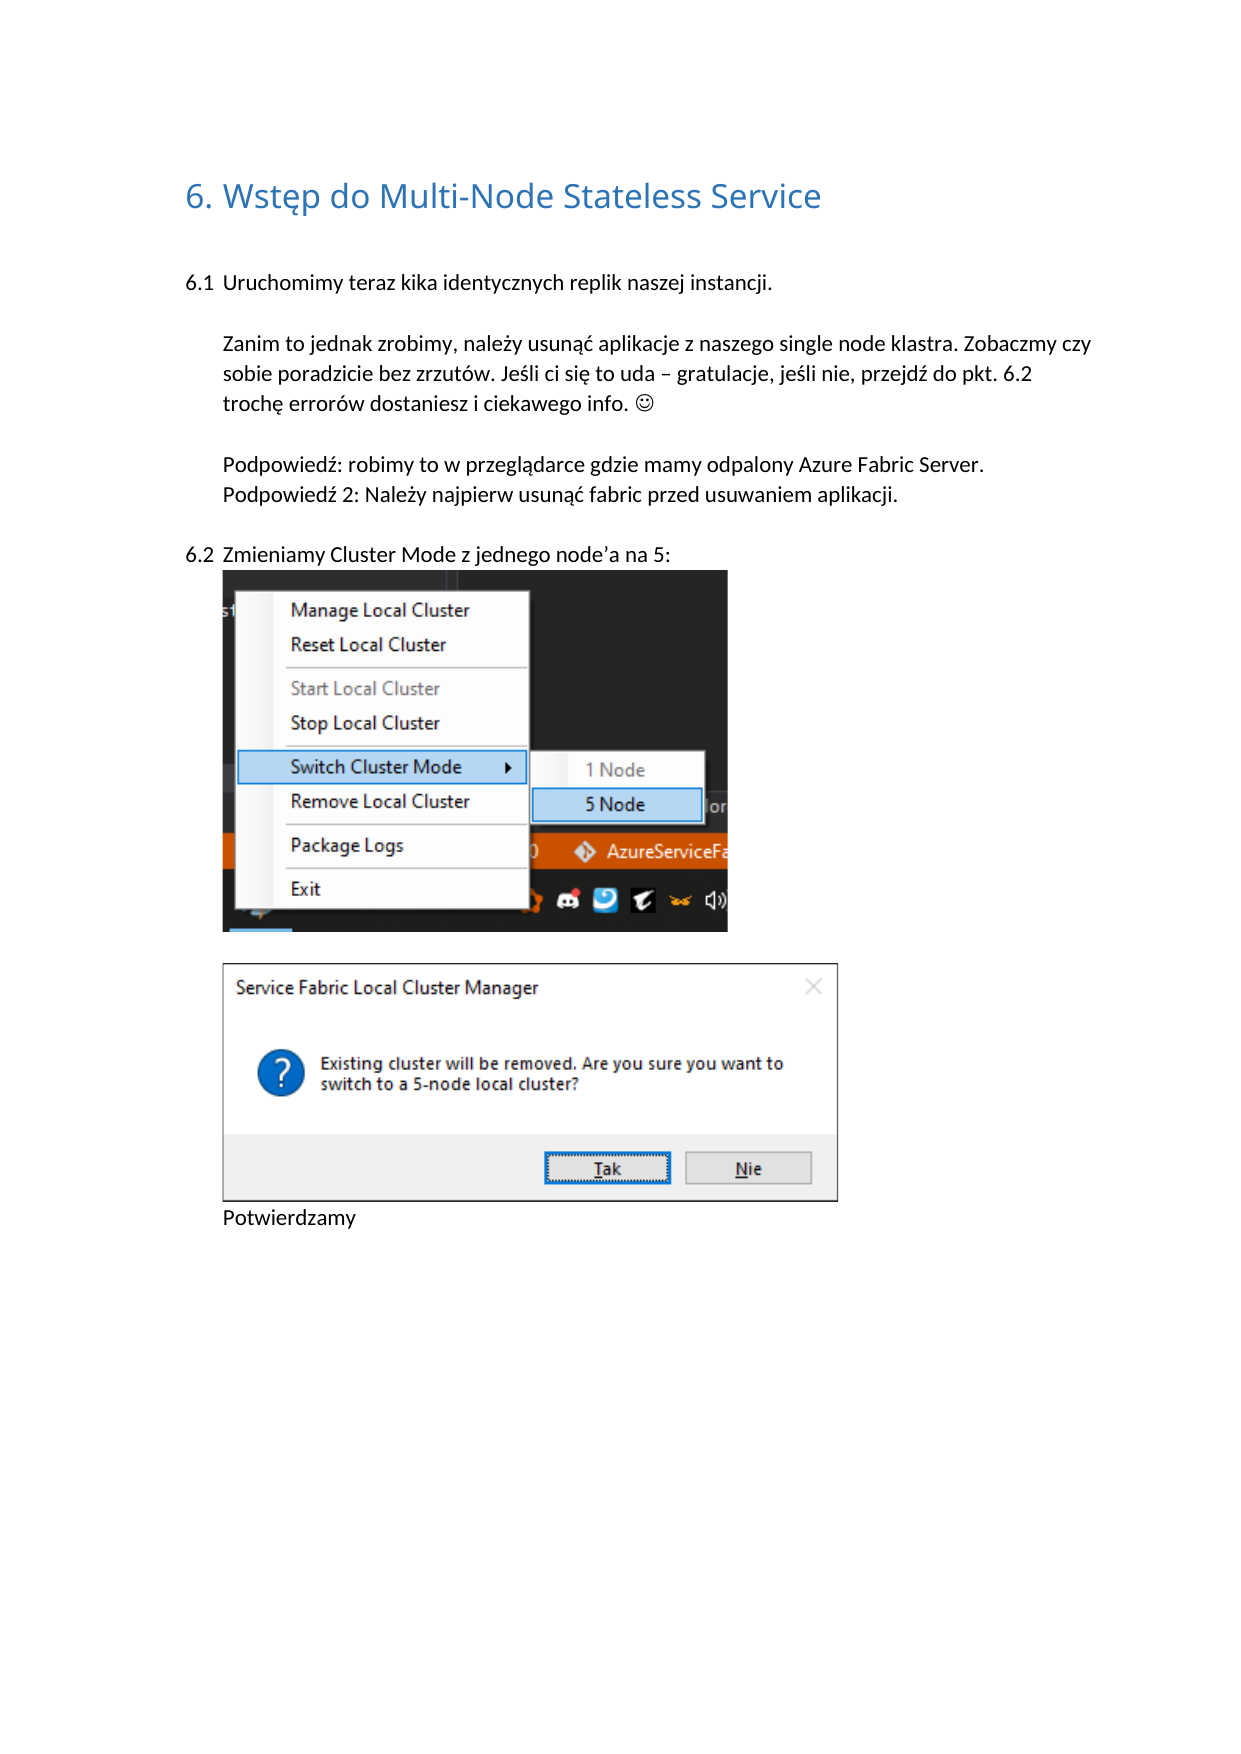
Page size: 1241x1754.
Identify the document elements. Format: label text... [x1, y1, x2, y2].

list Zanim to jednak zrobimy, należy usunąć aplikacje z naszego single node klastra. Zobaczmy czy sobie poradzicie bez zrzutów. Jeśli ci się to uda – gratulacje, jeśli nie, przejdź do pkt. 6.2 trochę errorów dostaniesz i ciekawego info. [223, 329, 1093, 417]
picture [222, 570, 728, 932]
picture [222, 963, 839, 1202]
list Potwierdzamy [223, 1203, 1093, 1231]
subtitle Wstęp do Multi-Node Stateless Service [185, 173, 1093, 218]
list Uruchomimy teraz kika identycznych replik naszej instancji. [185, 268, 1093, 327]
list Zmieniamy Cluster Mode z jednego node’a na 5: [185, 540, 1093, 568]
list Podpowiedź 2: Należy najpierw usunąć fabric przed usuwaniem aplikacji. [223, 480, 1093, 508]
list Podpowiedź: robimy to w przeglądarce gdzie mamy odpalony Azure Fabric Server. [223, 450, 1093, 478]
